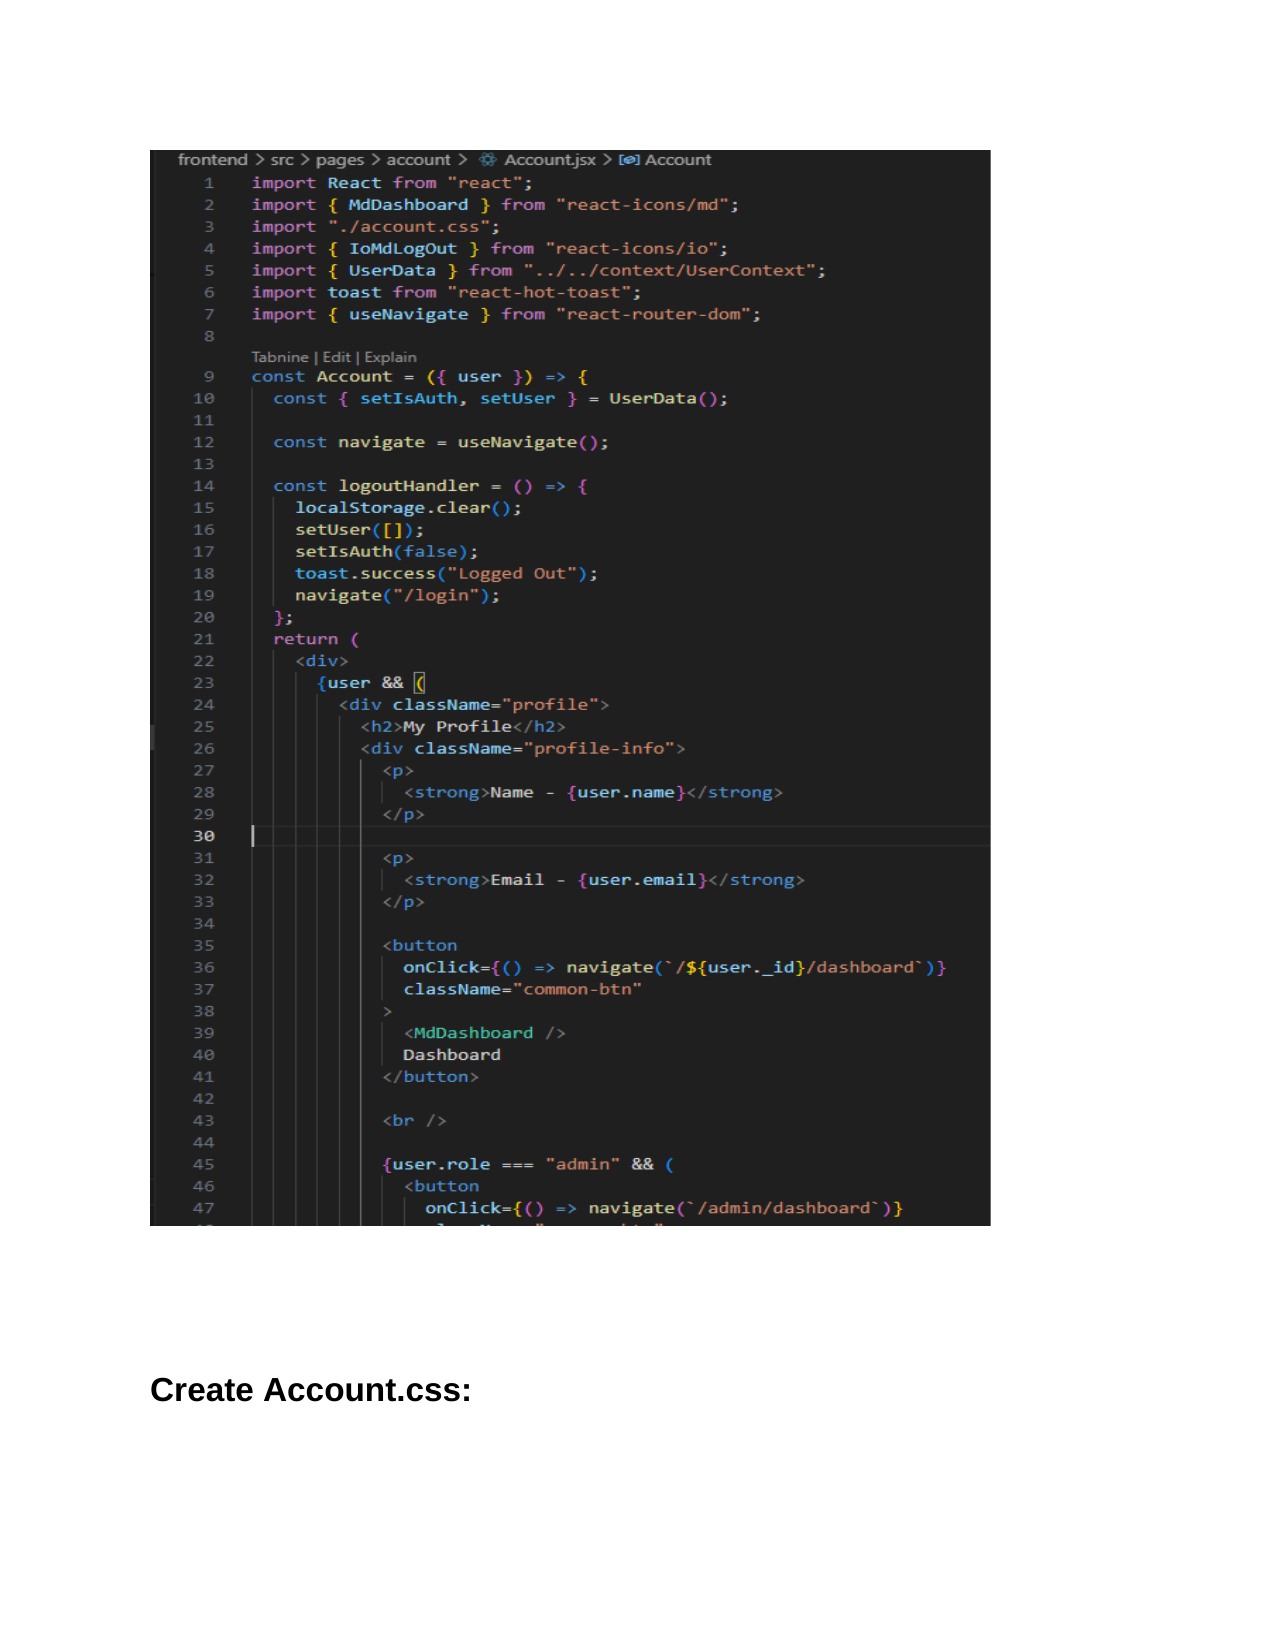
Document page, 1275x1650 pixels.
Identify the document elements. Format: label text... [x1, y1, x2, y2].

picture [150, 150, 991, 1226]
text Create Account.css: [150, 1370, 1125, 1408]
